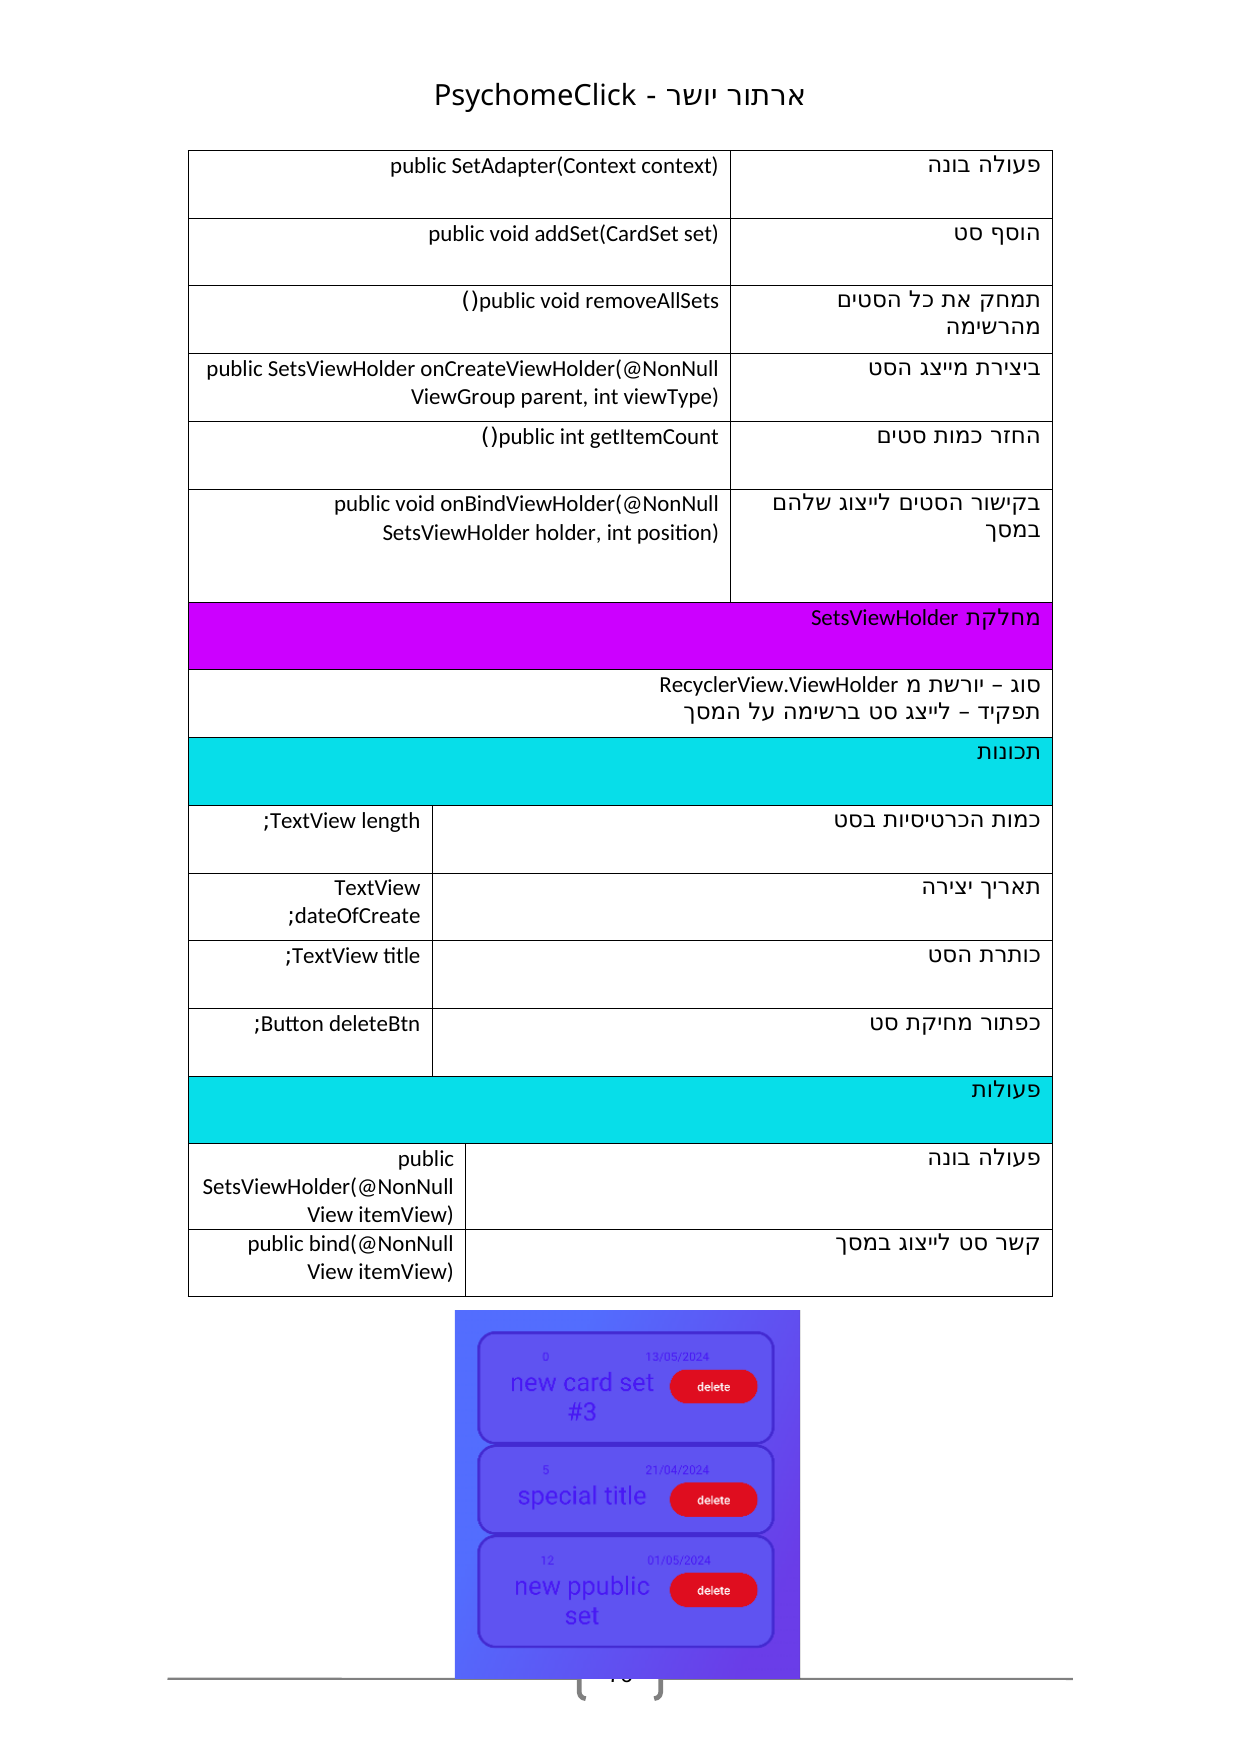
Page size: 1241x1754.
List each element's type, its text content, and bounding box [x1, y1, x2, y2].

table_cell החזר כמות סטים [731, 422, 1052, 488]
table_cell כותרת הסט [433, 941, 1052, 1008]
table_cell ביצירת מייצג הסט [731, 354, 1052, 421]
table_cell מחלקת SetsViewHolder [189, 603, 1052, 669]
table_cell תאריך יצירה [433, 874, 1052, 940]
table_cell public SetsViewHolder(@NonNull View itemView) [189, 1144, 465, 1228]
table_cell פעולות [189, 1077, 1052, 1143]
table_cell Button deleteBtn; [189, 1009, 432, 1076]
table_cell public void removeAllSets() [189, 286, 730, 353]
table_cell תכונות [189, 738, 1052, 805]
table_cell public void onBindViewHolder(@NonNull SetsViewHolder holder, int position) [189, 490, 730, 602]
table_cell כמות הכרטיסיות בסט [433, 806, 1052, 872]
table_cell פעולה בונה [466, 1144, 1052, 1228]
table_cell public SetsViewHolder onCreateViewHolder(@NonNull ViewGroup parent, int viewType) [189, 354, 730, 421]
table_cell בקישור הסטים לייצוג שלהם במסך [731, 490, 1052, 602]
table_cell כפתור מחיקת סט [433, 1009, 1052, 1076]
table_cell TextView dateOfCreate; [189, 874, 432, 940]
table_cell סוג – יורשת מ RecyclerView.ViewHolder תפקיד – לייצג סט ברשימה על המסך [189, 670, 1052, 737]
table_cell פעולה בונה [731, 151, 1052, 218]
table_cell public void addSet(CardSet set) [189, 219, 730, 285]
table_cell קשר סט לייצוג במסך [466, 1230, 1052, 1296]
table_cell TextView length; [189, 806, 432, 872]
picture [454, 1310, 800, 1679]
table_cell public SetAdapter(Context context) [189, 151, 730, 218]
table_cell public int getItemCount() [189, 422, 730, 488]
table_cell public bind(@NonNull View itemView) [189, 1230, 465, 1296]
table_cell תמחק את כל הסטים מהרשימה [731, 286, 1052, 353]
table_cell TextView title; [189, 941, 432, 1008]
table_cell הוסף סט [731, 219, 1052, 285]
